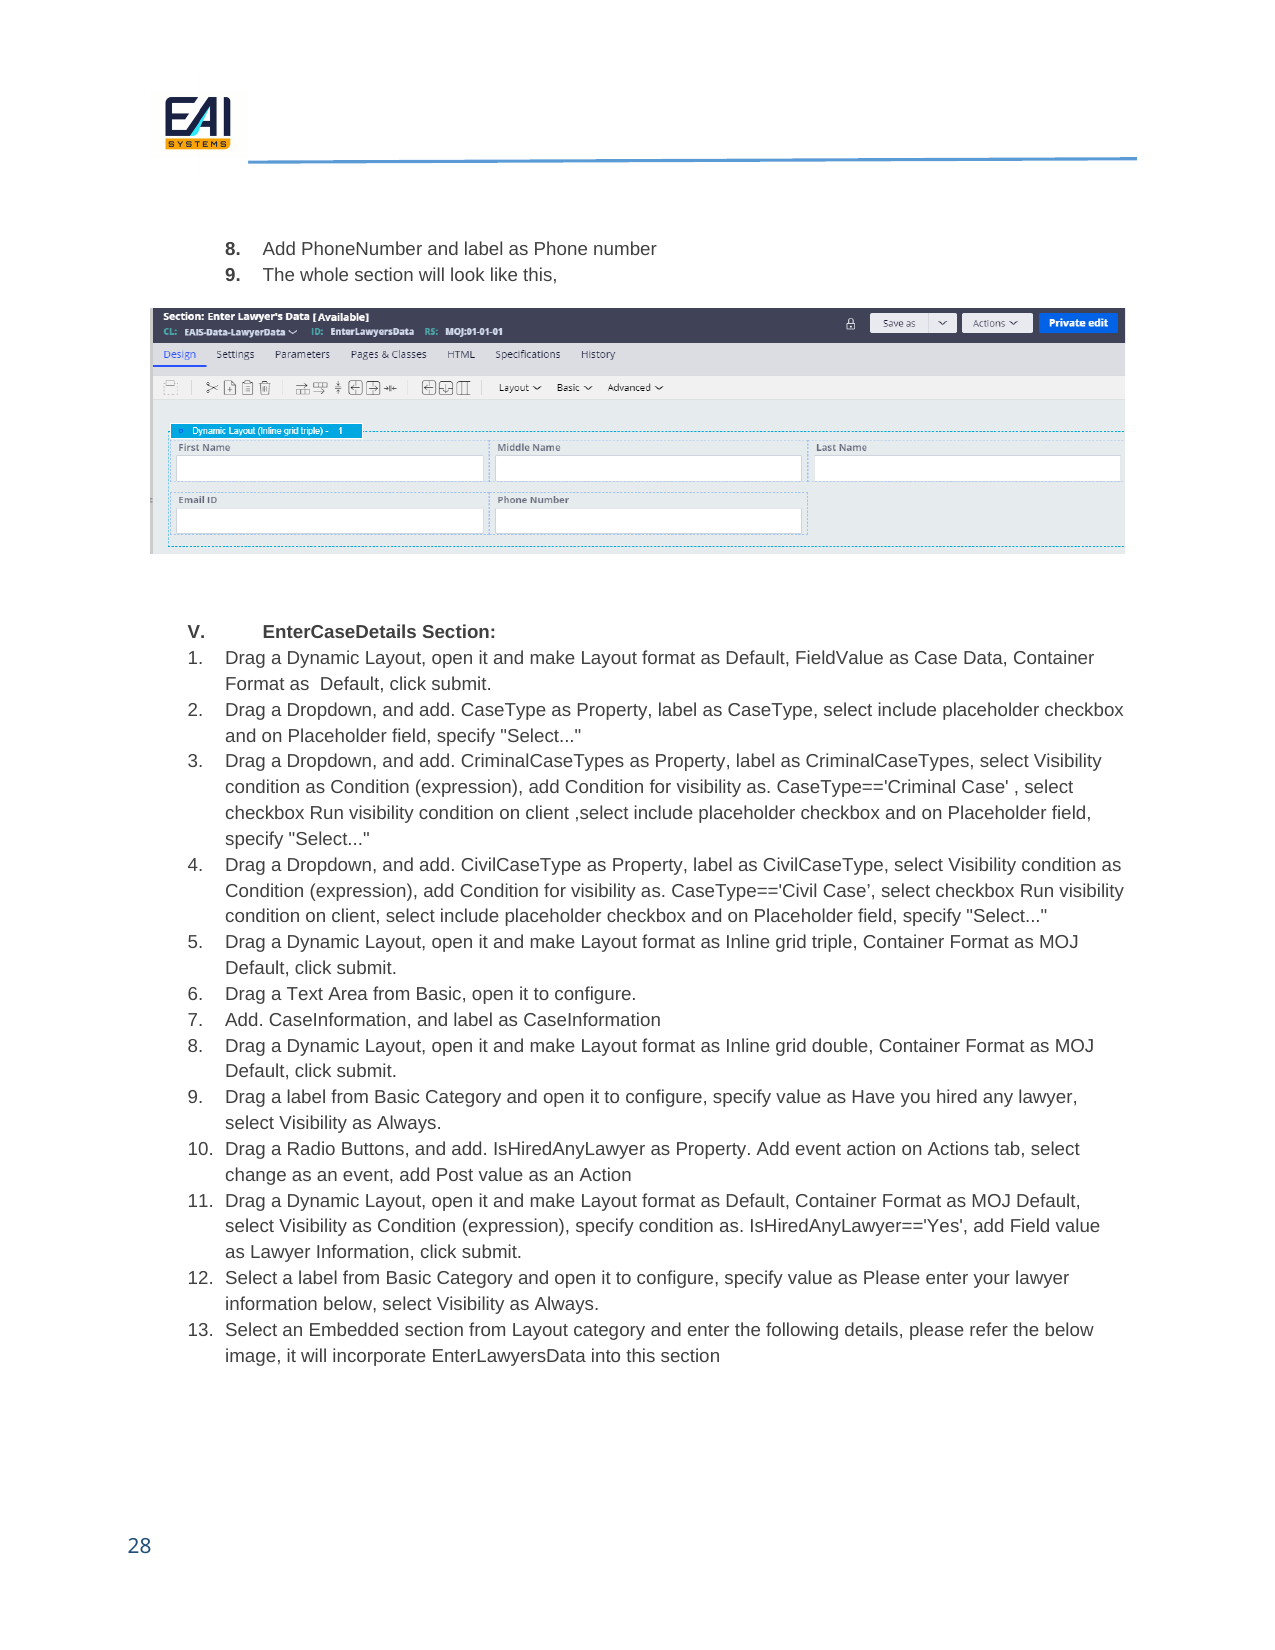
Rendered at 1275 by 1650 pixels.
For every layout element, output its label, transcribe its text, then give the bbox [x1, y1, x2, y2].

list Drag a Dropdown, and add. CivilCaseType as Property, label as CivilCaseType, select Visibility condition as Condition (expression), add Condition for visibility as. CaseType=='Civil Case’, select checkbox Run visibility condition on client, select include placeholder checkbox and on Placeholder field, specify "Select..." [187, 854, 1125, 927]
list Add. CaseInformation, and label as CaseInformation [187, 1009, 1125, 1030]
list Drag a Radio Buttons, and add. IsHiredAnyLawyer as Property. Add event action on Actions tab, select change as an event, add Post value as an Action [187, 1138, 1125, 1185]
picture [150, 308, 1125, 554]
list Drag a Dynamic Layout, open it and make Layout format as Inline grid triple, Container Format as MOJ Default, click submit. [187, 931, 1125, 978]
list Drag a label from Basic Category and open it to configure, specify value as Have you hired any lawyer, select Visibility as Always. [187, 1086, 1125, 1133]
list Drag a Dropdown, and add. CaseType as Property, label as CaseType, select include placeholder checkbox and on Placeholder field, specify "Select..." [187, 699, 1125, 746]
list Select a label from Basic Category and open it to configure, specify value as Please enter your lawyer information below, select Visibility as Always. [187, 1267, 1125, 1314]
list Drag a Text Area from Basic, open it to configure. [187, 983, 1125, 1004]
picture [150, 75, 249, 174]
list Drag a Dynamic Layout, open it and make Layout format as Default, Container Format as MOJ Default, select Visibility as Condition (expression), specify condition as. IsHiredAnyLawyer=='Yes', add Field value as Lawyer Information, click submit. [187, 1189, 1125, 1263]
list Drag a Dynamic Layout, open it and make Layout format as Inline grid double, Container Format as MOJ Default, click submit. [187, 1034, 1125, 1082]
list Add PhoneNumber and label as Phone number [225, 238, 1125, 259]
list Select an Embedded section from Layout category and enter the following details, please refer the below image, it will incorporate EnterLawyersData into this section [187, 1319, 1125, 1366]
list EnterCaseDetails Section: [187, 621, 1125, 643]
list Drag a Dynamic Layout, open it and make Layout format as Default, FieldValue as Case Data, Container Format as Default, click submit. [187, 647, 1125, 694]
list The whole section will look like this, [225, 264, 1125, 285]
list Drag a Dropdown, and add. CriminalCaseTypes as Property, label as CriminalCaseTypes, select Visibility condition as Condition (expression), add Condition for visibility as. CaseType=='Criminal Case' , select checkbox Run visibility condition on client ,select include placeholder checkbox and on Placeholder field, specify "Select..." [187, 750, 1125, 849]
